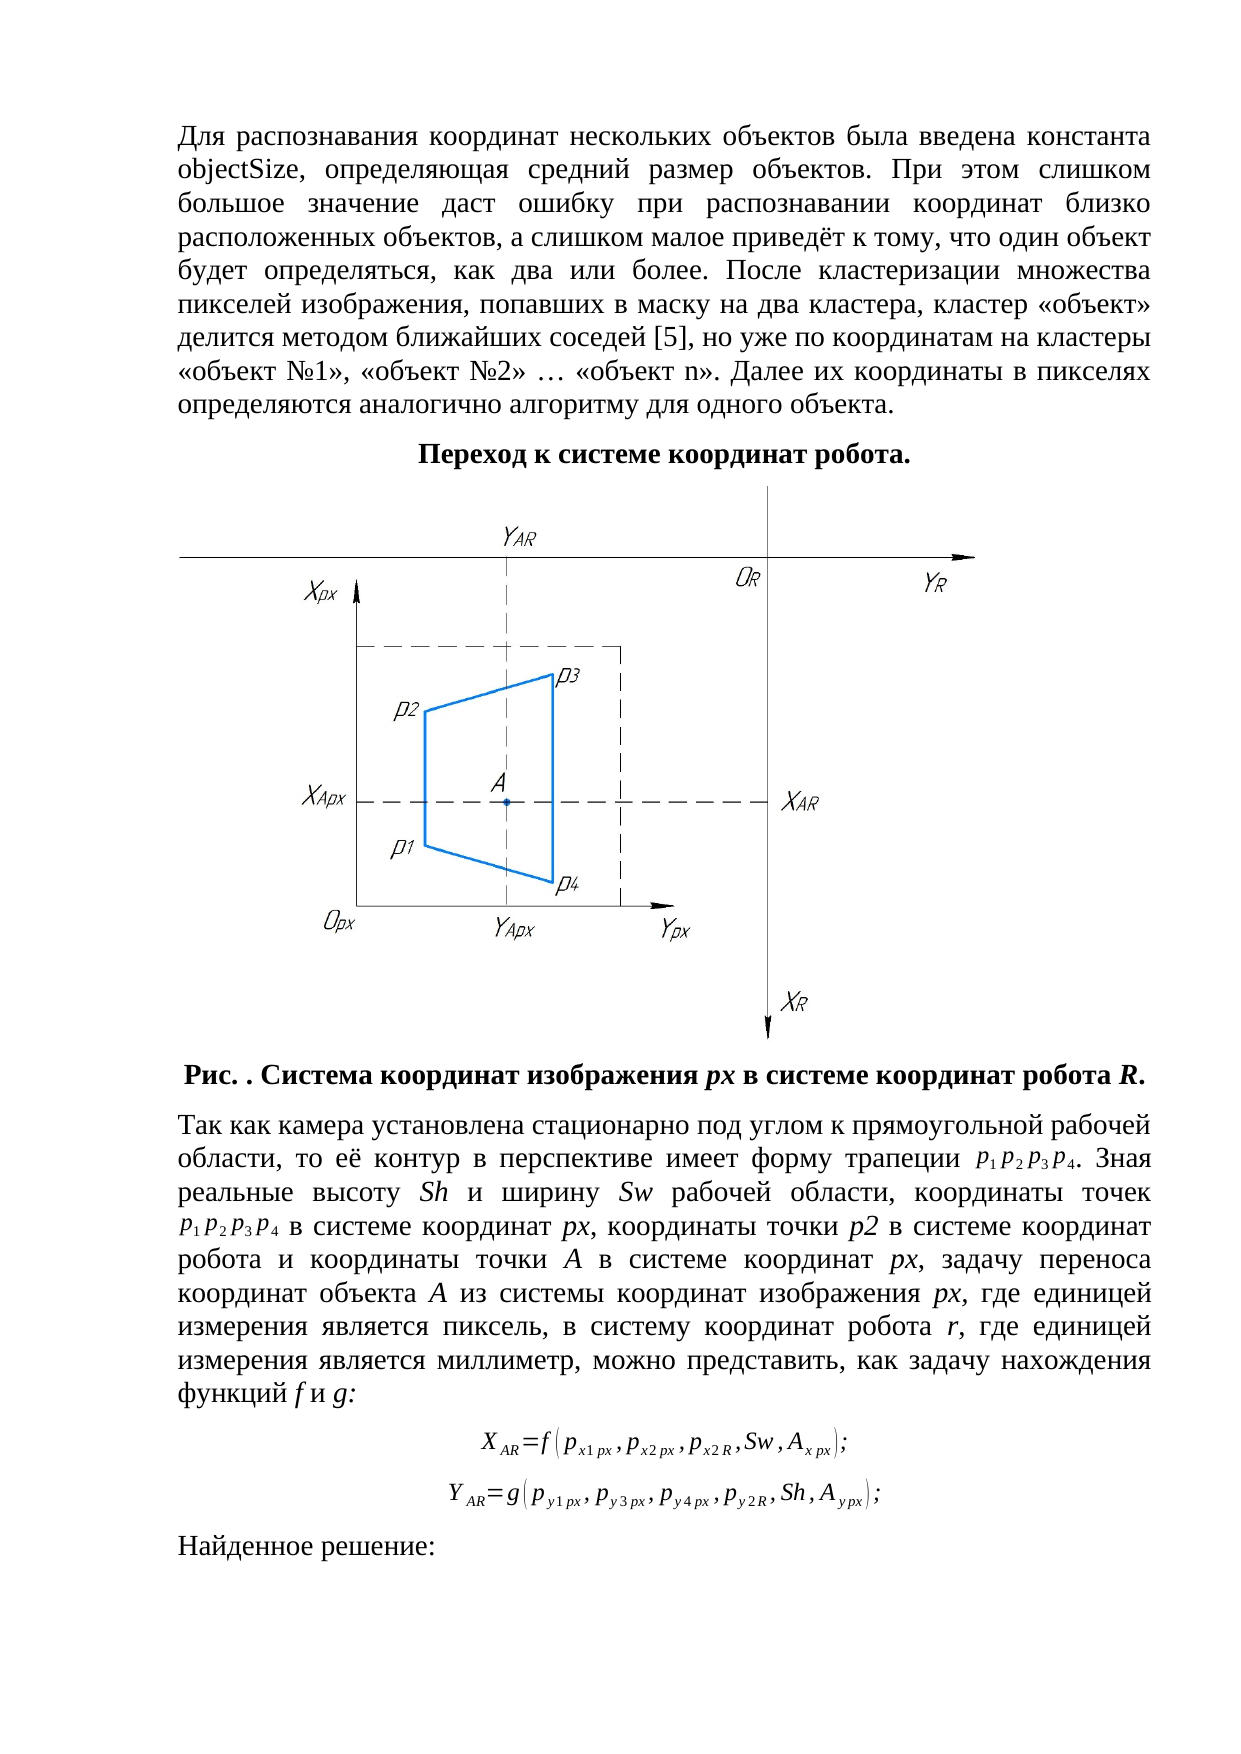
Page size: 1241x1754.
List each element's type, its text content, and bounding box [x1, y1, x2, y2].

picture [177, 486, 977, 1041]
text Для распознавания координат нескольких объектов была введена константа objectSize, определяющая средний размер объектов. При этом слишком большое значение даст ошибку при распознавании координат близко расположенных объектов, а слишком малое приведёт к тому, что один объект будет определяться, как два или более. После кластеризации множества пикселей изображения, попавших в маску на два кластера, кластер «объект» делится методом ближайших соседей [5], но уже по координатам на кластеры «объект №1», «объект №2» … «объект n». Далее их координаты в пикселях определяются аналогично алгоритму для одного объекта. [177, 118, 1152, 420]
text Переход к системе координат робота. [177, 437, 1152, 470]
text Так как камера установлена стационарно под углом к прямоугольной рабочей области, то её контур в перспективе имеет форму трапеции . Зная реальные высоту Sh и ширину Sw рабочей области, координаты точек в системе координат px, координаты точки p2 в системе координат робота и координаты точки A в системе координат px, задачу переноса координат объекта А из системы координат изображения px, где единицей измерения является пиксель, в систему координат робота r, где единицей измерения является миллиметр, можно представить, как задачу нахождения функций f и g: [177, 1107, 1152, 1409]
text Найденное решение: [177, 1528, 1152, 1562]
text Рис. . Система координат изображения px в системе координат робота R. [177, 1057, 1152, 1090]
